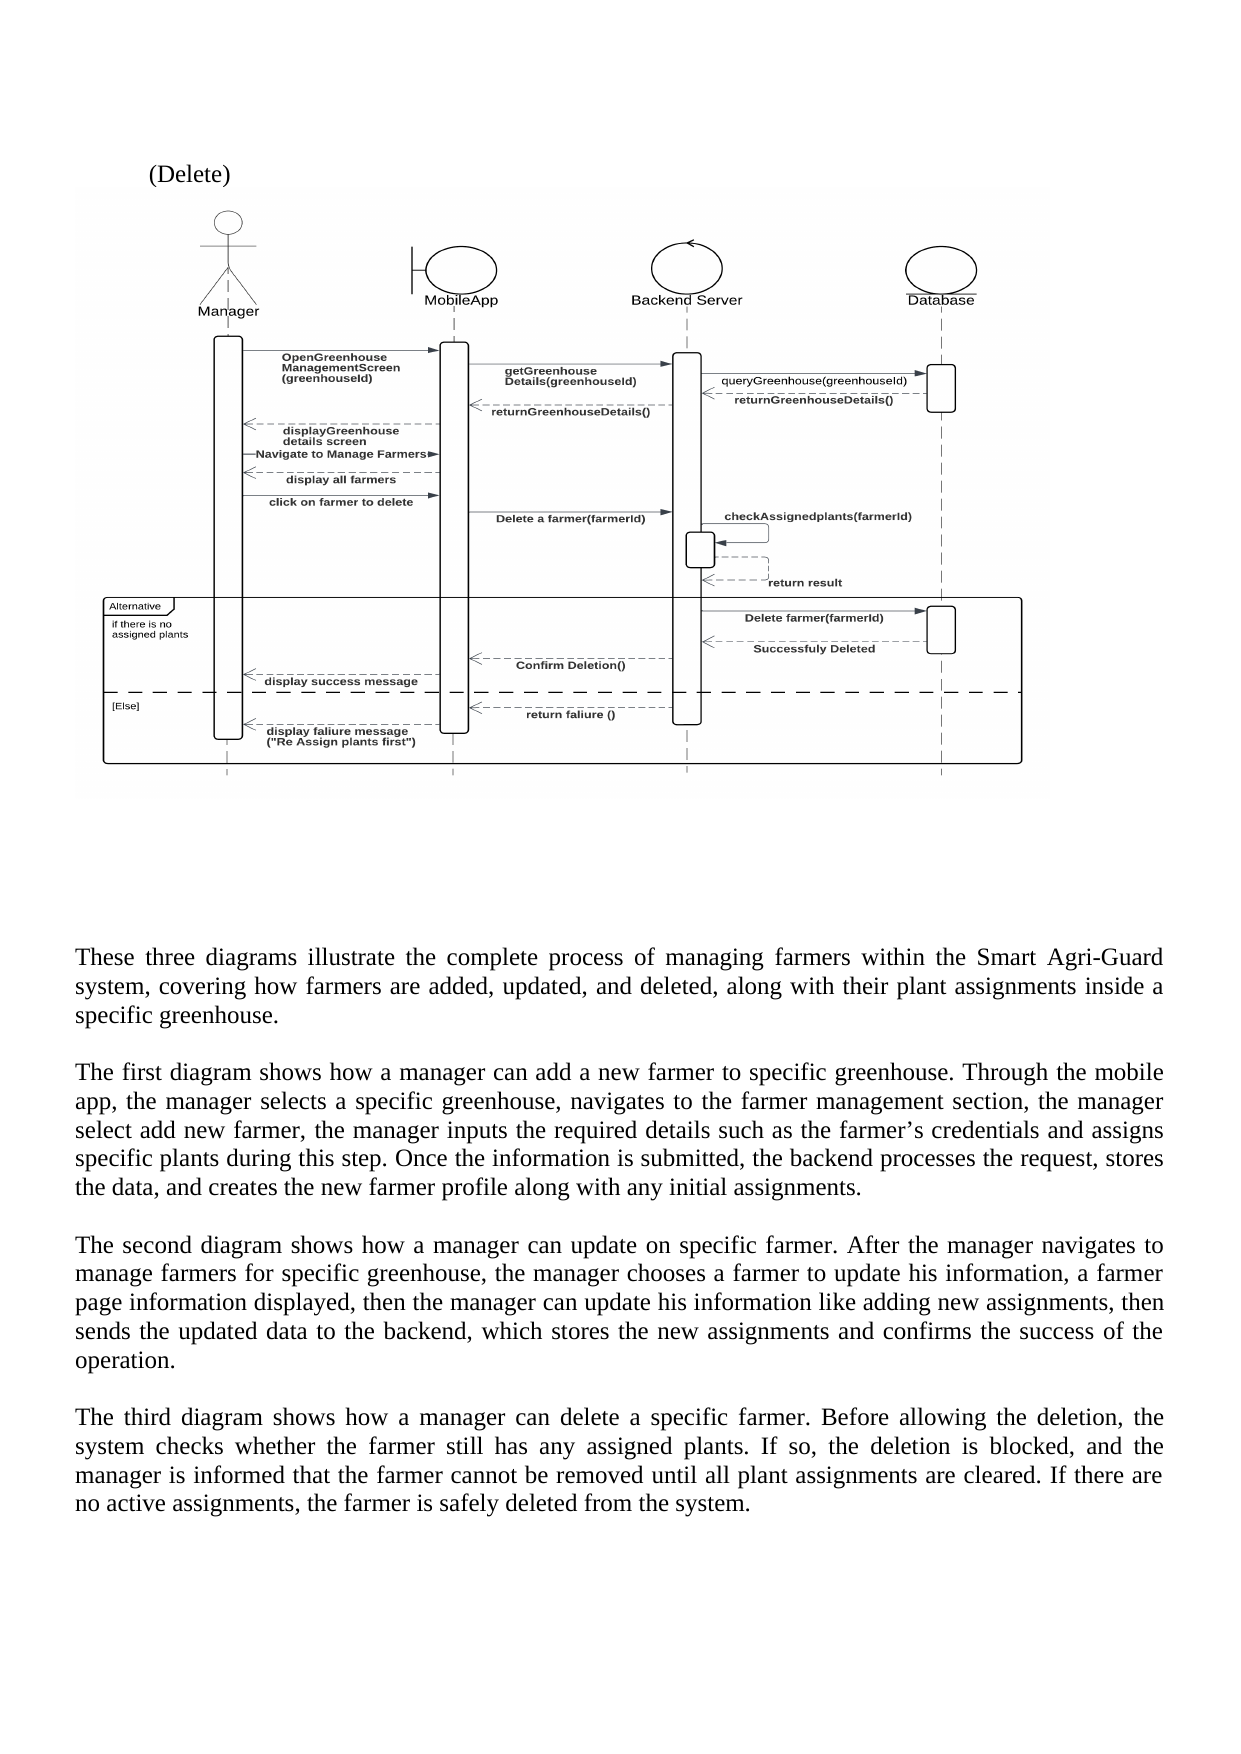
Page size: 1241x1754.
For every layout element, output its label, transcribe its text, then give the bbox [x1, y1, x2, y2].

text The third diagram shows how a manager can delete a specific farmer. Before allowing the deletion, the system checks whether the farmer still has any assigned plants. If so, the deletion is blocked, and the manager is informed that the farmer cannot be removed until all plant assignments are cleared. If there are no active assignments, the farmer is safely deleted from the system. [75, 1402, 1165, 1517]
picture [75, 187, 1050, 799]
text The first diagram shows how a manager can add a new farmer to specific greenhouse. Through the mobile app, the manager selects a specific greenhouse, navigates to the farmer management section, the manager select add new farmer, the manager inputs the required details such as the farmer’s credentials and assigns specific plants during this step. Once the information is submitted, the backend processes the request, stores the data, and creates the new farmer profile along with any initial assignments. [75, 1057, 1165, 1201]
text (Delete) [75, 159, 1165, 188]
text The second diagram shows how a manager can update on specific farmer. After the manager navigates to manage farmers for specific greenhouse, the manager chooses a farmer to update his information, a farmer page information displayed, then the manager can update his information like adding new assignments, then sends the updated data to the backend, which stores the new assignments and confirms the success of the operation. [75, 1230, 1165, 1373]
text These three diagrams illustrate the complete process of managing farmers within the Smart Agri-Guard system, covering how farmers are added, updated, and deleted, along with their plant assignments inside a specific greenhouse. [75, 942, 1165, 1028]
